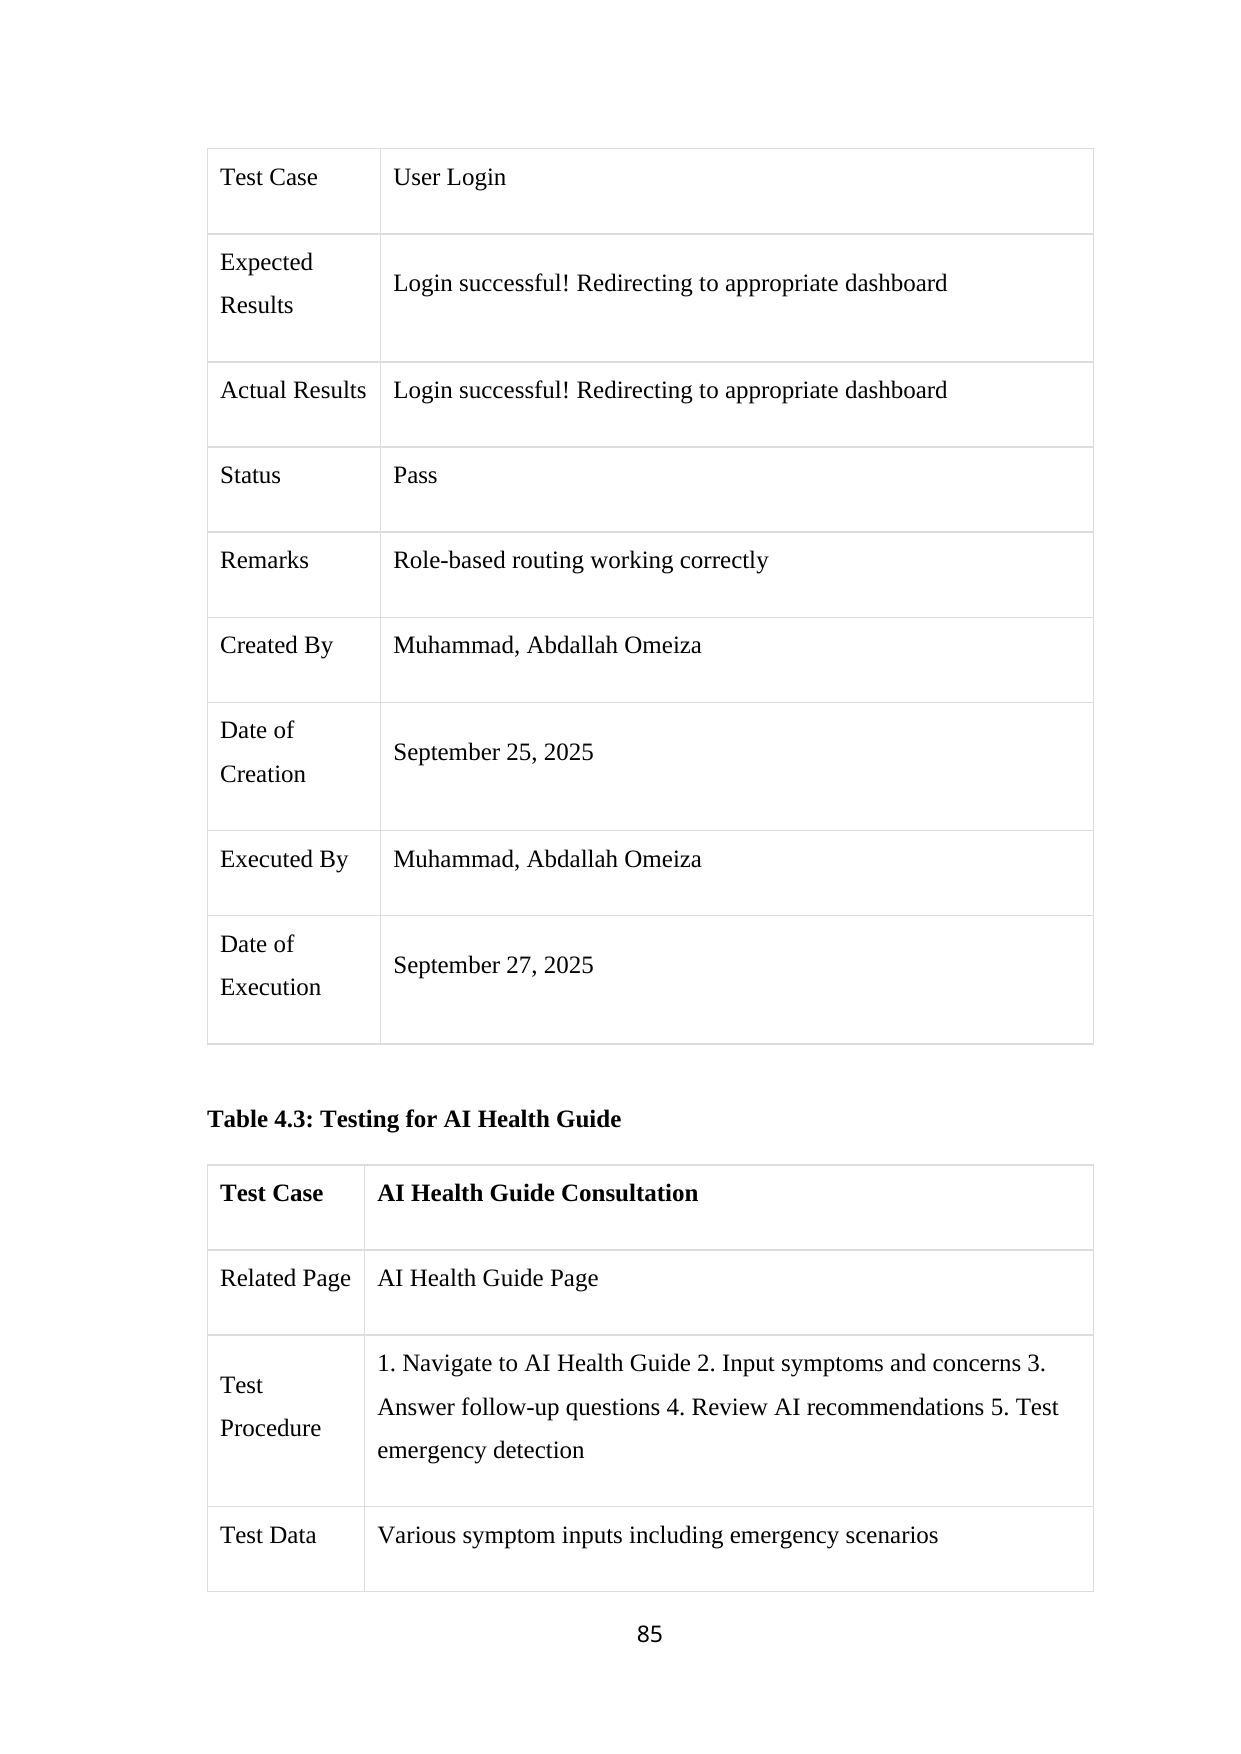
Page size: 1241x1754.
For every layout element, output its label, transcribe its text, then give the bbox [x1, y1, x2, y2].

table_cell Expected Results [208, 235, 380, 361]
table_cell Status [208, 448, 380, 531]
table_cell Login successful! Redirecting to appropriate dashboard [381, 363, 1093, 446]
table_cell Actual Results [208, 363, 380, 446]
table_cell Test Procedure [208, 1336, 364, 1506]
table_cell Various symptom inputs including emergency scenarios [365, 1507, 1093, 1591]
table_cell September 27, 2025 [381, 916, 1093, 1043]
table_cell September 25, 2025 [381, 703, 1093, 830]
text Table 4.3: Testing for AI Health Guide [207, 1104, 1092, 1133]
table_cell Date of Creation [208, 703, 380, 830]
table_cell Login successful! Redirecting to appropriate dashboard [381, 235, 1093, 361]
table_cell Created By [208, 618, 380, 701]
table_cell Pass [381, 448, 1093, 531]
table_cell AI Health Guide Page [365, 1251, 1093, 1334]
table_cell 1. Navigate to AI Health Guide 2. Input symptoms and concerns 3. Answer follow-up questions 4. Review AI recommendations 5. Test emergency detection [365, 1336, 1093, 1506]
table_cell Muhammad, Abdallah Omeiza [381, 831, 1093, 915]
table_cell Muhammad, Abdallah Omeiza [381, 618, 1093, 701]
table_cell Remarks [208, 533, 380, 616]
table_cell Test Data [208, 1507, 364, 1591]
table_header Test Case [208, 1166, 364, 1249]
table_cell Executed By [208, 831, 380, 915]
table_header User Login [381, 149, 1093, 233]
table_header AI Health Guide Consultation [365, 1166, 1093, 1249]
table_cell Related Page [208, 1251, 364, 1334]
table_cell Role-based routing working correctly [381, 533, 1093, 616]
table_header Test Case [208, 149, 380, 233]
table_cell Date of Execution [208, 916, 380, 1043]
